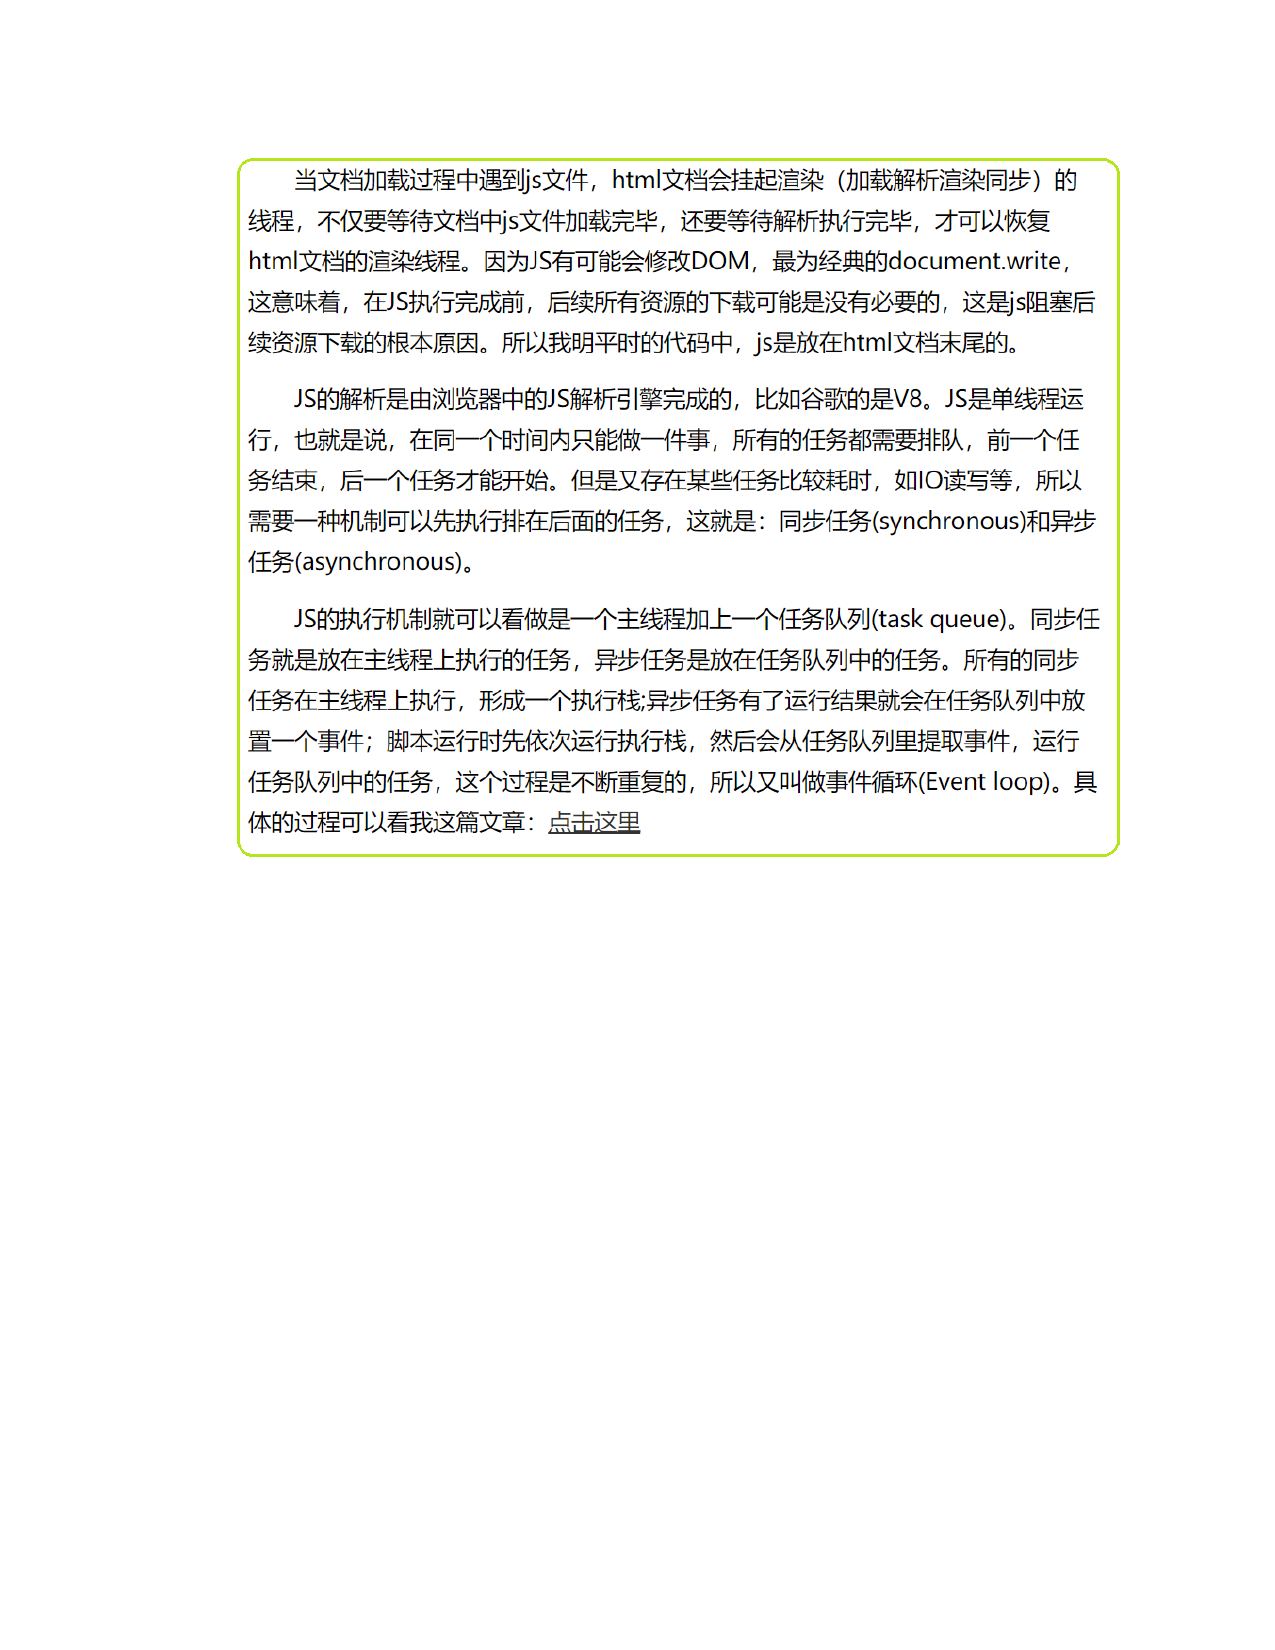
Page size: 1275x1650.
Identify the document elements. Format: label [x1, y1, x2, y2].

picture [225, 150, 1124, 863]
